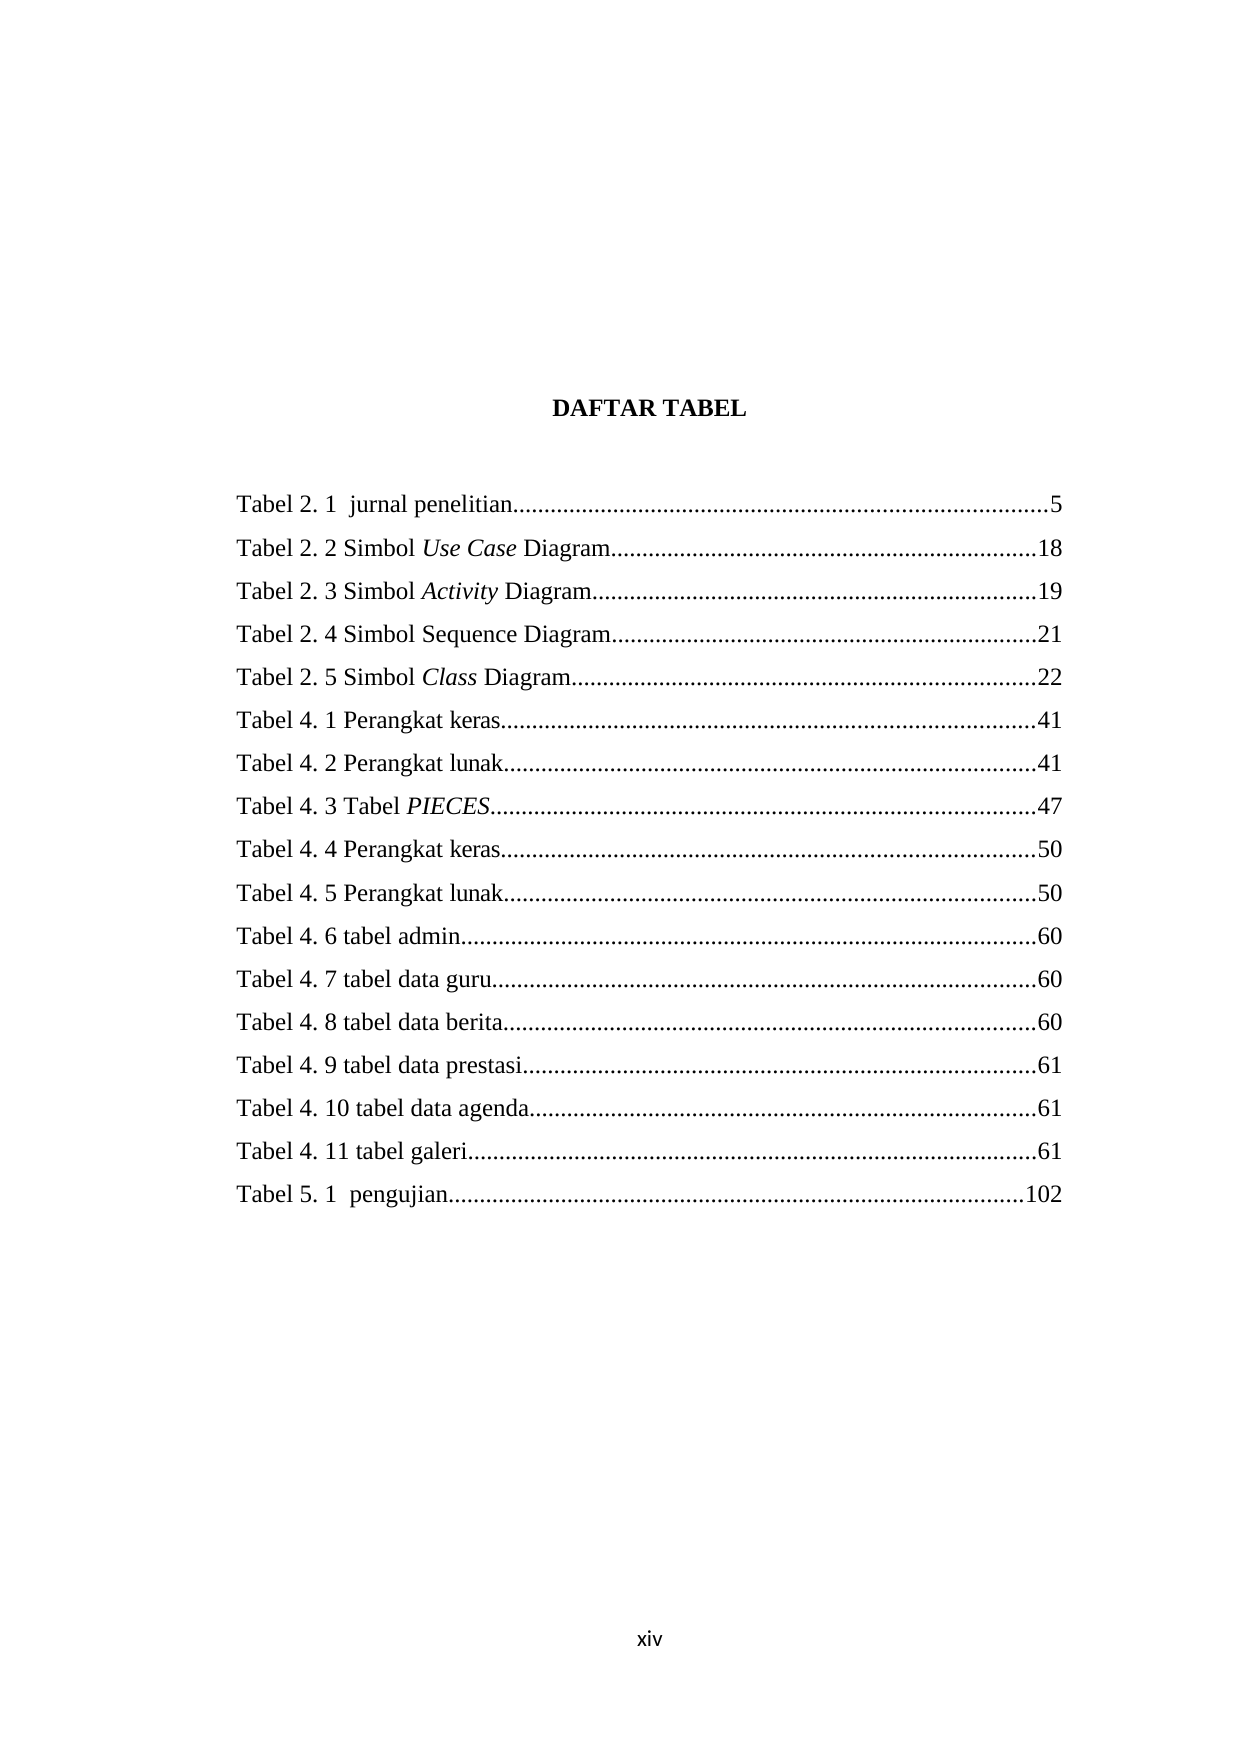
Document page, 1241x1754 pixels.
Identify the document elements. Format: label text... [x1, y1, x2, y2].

text Tabel 2. 4 Simbol Sequence Diagram 21 [236, 619, 1063, 648]
text Tabel 2. 3 Simbol Activity Diagram 19 [236, 576, 1063, 604]
text Tabel 4. 8 tabel data berita 60 [236, 1007, 1063, 1036]
text Tabel 4. 7 tabel data guru 60 [236, 964, 1063, 993]
text Tabel 2. 1 jurnal penelitian 5 [236, 489, 1063, 518]
text Tabel 4. 3 Tabel PIECES 47 [236, 791, 1063, 820]
text Tabel 4. 2 Perangkat lunak 41 [236, 748, 1063, 777]
text Tabel 4. 6 tabel admin 60 [236, 921, 1063, 949]
text Tabel 4. 5 Perangkat lunak 50 [236, 878, 1063, 906]
text Tabel 4. 9 tabel data prestasi 61 [236, 1050, 1063, 1079]
text Tabel 4. 4 Perangkat keras 50 [236, 834, 1063, 863]
text Tabel 4. 11 tabel galeri 61 [236, 1136, 1063, 1165]
text Tabel 4. 10 tabel data agenda 61 [236, 1093, 1063, 1122]
text Tabel 5. 1 pengujian 102 [236, 1179, 1063, 1208]
text Tabel 4. 1 Perangkat keras 41 [236, 705, 1063, 734]
subtitle DAFTAR TABEL [236, 393, 1063, 421]
text Tabel 2. 2 Simbol Use Case Diagram 18 [236, 533, 1063, 561]
text Tabel 2. 5 Simbol Class Diagram 22 [236, 662, 1063, 691]
